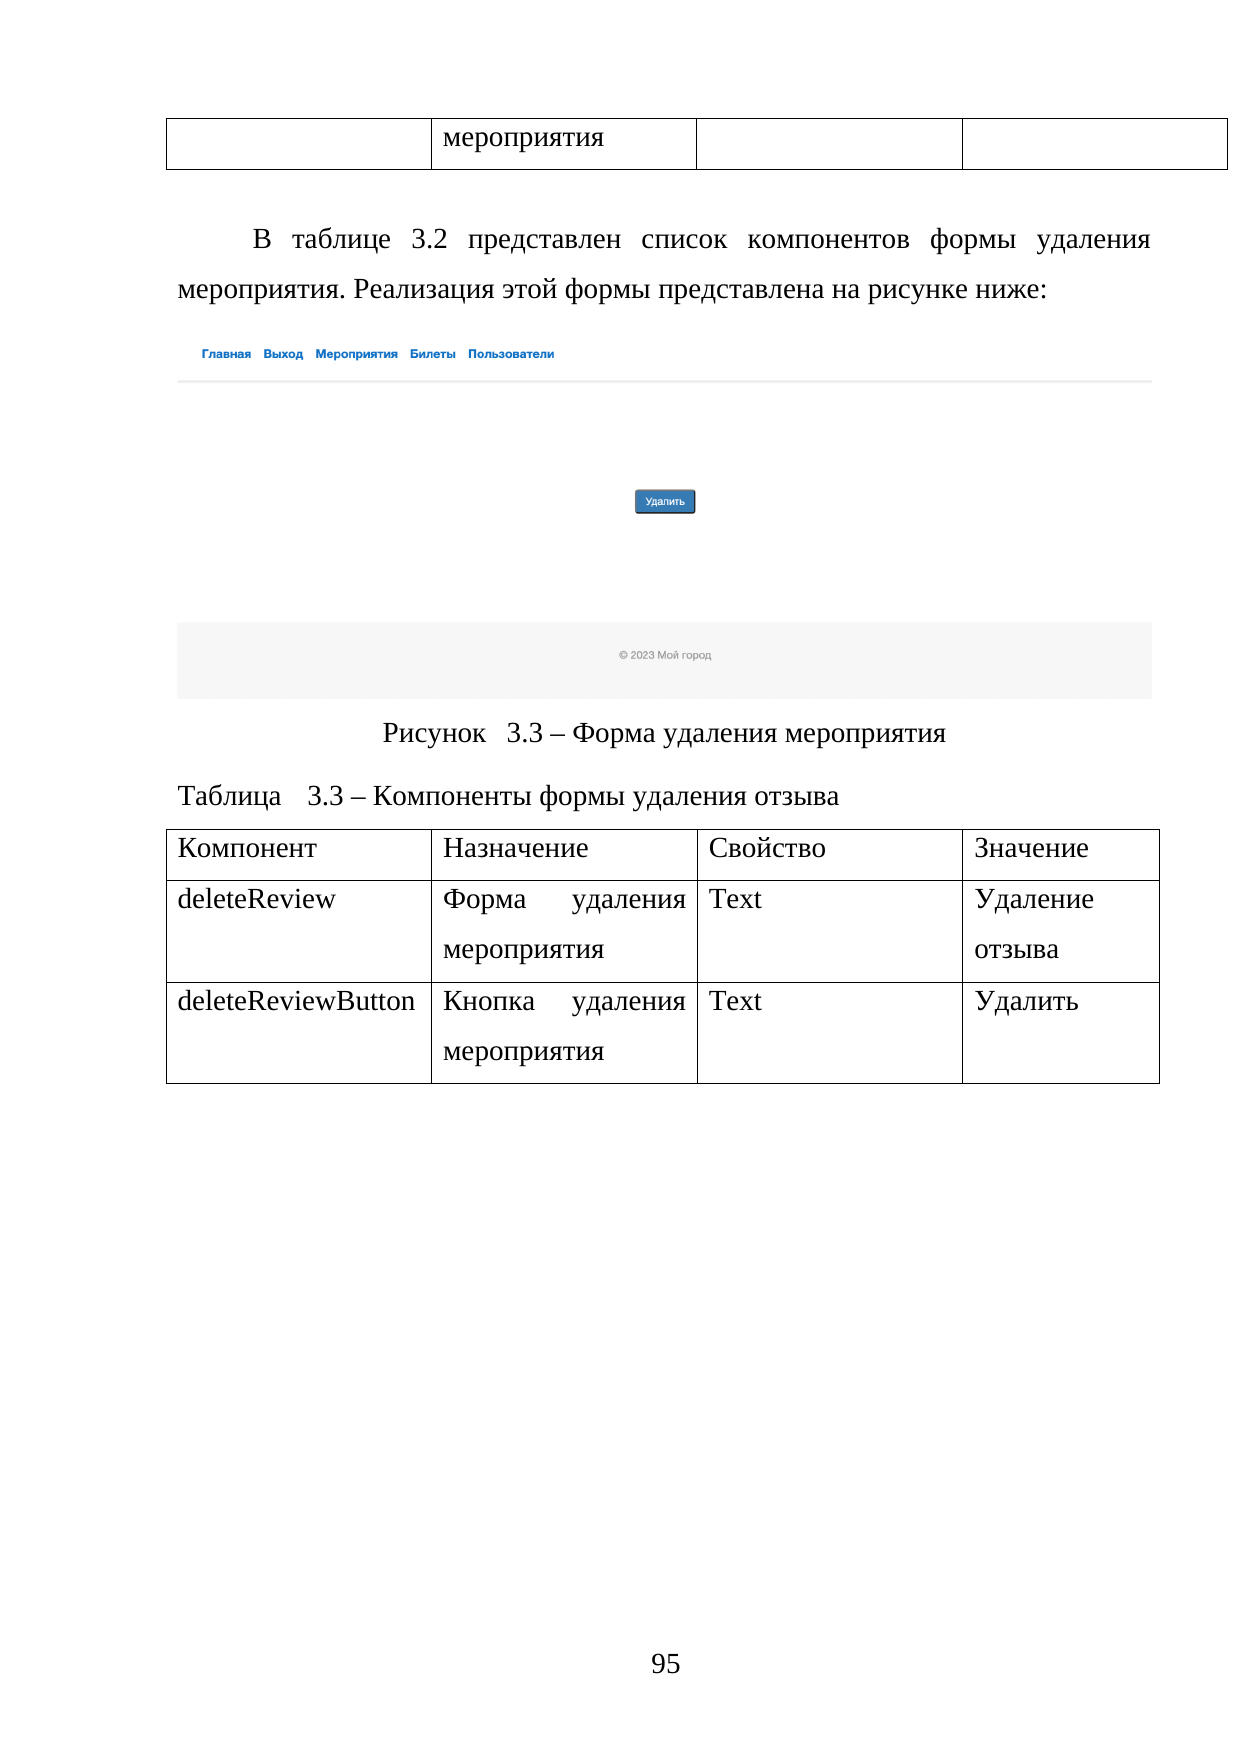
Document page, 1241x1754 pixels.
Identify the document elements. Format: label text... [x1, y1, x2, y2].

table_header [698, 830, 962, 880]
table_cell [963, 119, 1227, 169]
list 3.3 – Компоненты формы удаления отзыва [177, 778, 1152, 812]
picture [177, 333, 1153, 699]
list 3.3 – Форма удаления мероприятия [177, 716, 1152, 749]
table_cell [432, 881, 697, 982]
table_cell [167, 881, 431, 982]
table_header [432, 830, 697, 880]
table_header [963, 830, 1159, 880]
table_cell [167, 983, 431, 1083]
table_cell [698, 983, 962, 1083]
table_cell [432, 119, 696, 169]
text В таблице 3.2 представлен список компонентов формы удаления мероприятия. Реализация этой формы представлена на рисунке ниже: [177, 221, 1152, 304]
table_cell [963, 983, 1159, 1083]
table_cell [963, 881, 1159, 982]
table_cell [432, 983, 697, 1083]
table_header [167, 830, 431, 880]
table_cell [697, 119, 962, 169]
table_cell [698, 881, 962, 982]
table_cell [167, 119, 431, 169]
